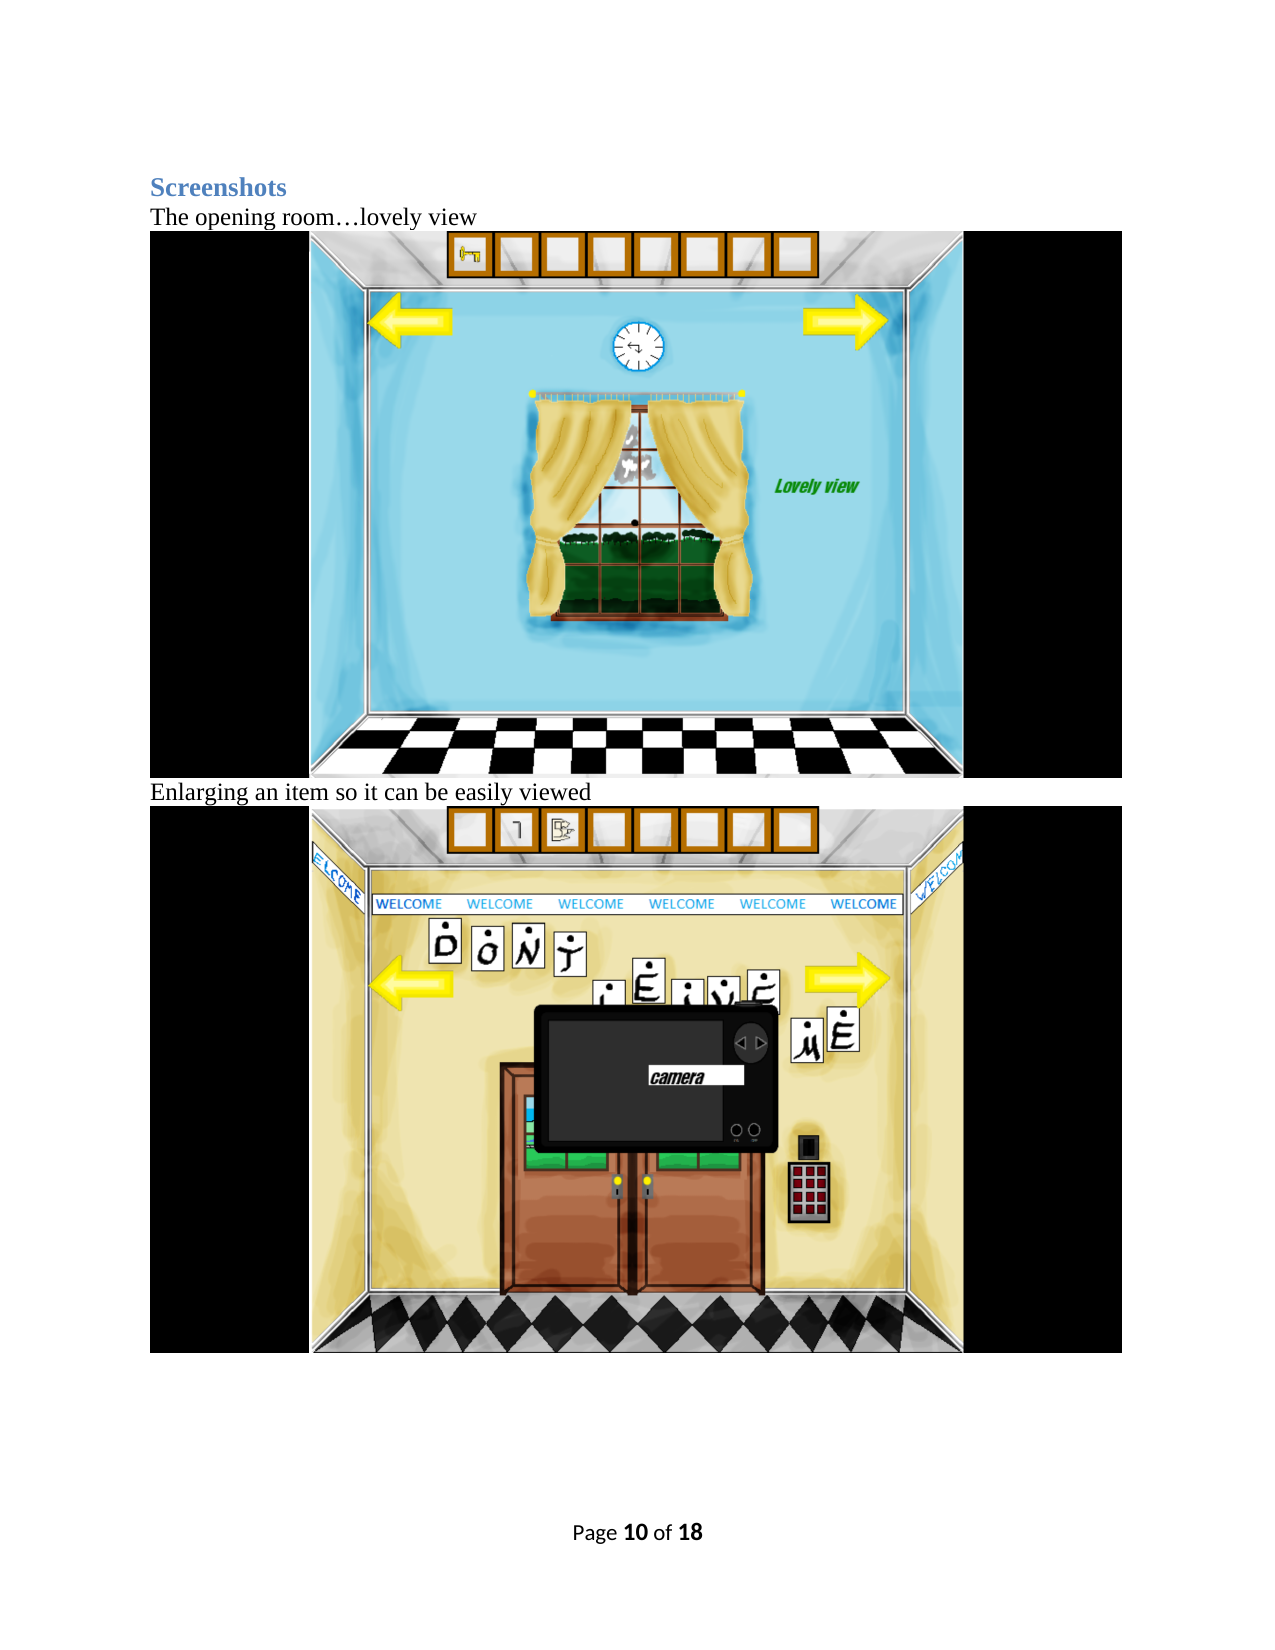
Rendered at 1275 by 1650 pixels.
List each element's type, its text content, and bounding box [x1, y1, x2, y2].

text Enlarging an item so it can be easily viewed [150, 777, 1125, 806]
picture [150, 230, 1122, 778]
subtitle Screenshots [150, 171, 1125, 202]
text The opening room…lovely view [150, 202, 1125, 231]
picture [150, 806, 1122, 1353]
